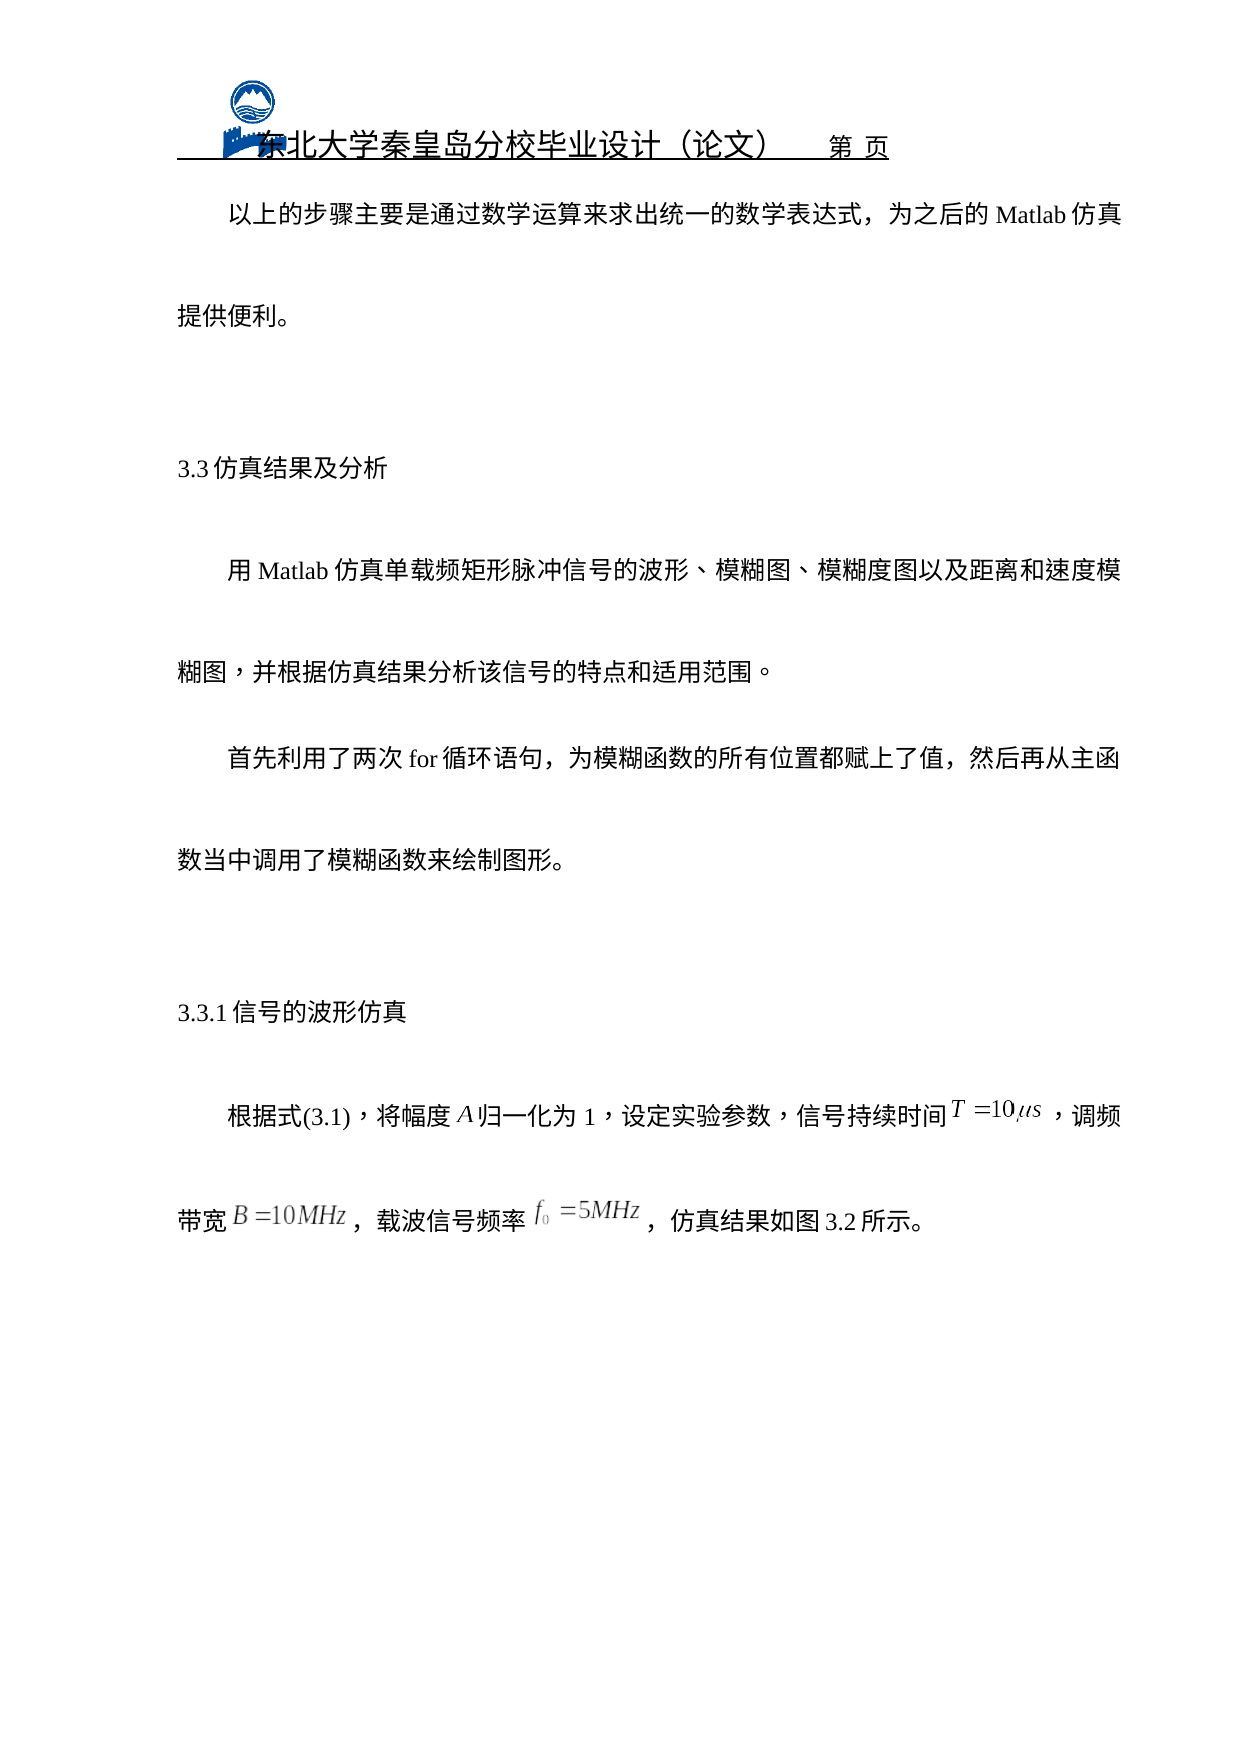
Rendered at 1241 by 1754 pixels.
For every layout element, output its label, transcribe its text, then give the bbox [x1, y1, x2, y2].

text 根据式(3.1)，将幅度归一化为1，设定实验参数，信号持续时间，调频带宽，载波信号频率，仿真结果如图3.2所示。 [177, 1079, 1122, 1249]
text 以上的步骤主要是通过数学运算来求出统一的数学表达式，为之后的Matlab仿真提供便利。 [177, 178, 1122, 348]
subtitle 3.3仿真结果及分析 [177, 433, 1122, 501]
picture [214, 79, 292, 158]
text 用Matlab仿真单载频矩形脉冲信号的波形、模糊图、模糊度图以及距离和速度模糊图，并根据仿真结果分析该信号的特点和适用范围。 [177, 536, 1122, 705]
subtitle 3.3.1信号的波形仿真 [177, 976, 1122, 1044]
text 首先利用了两次for循环语句，为模糊函数的所有位置都赋上了值，然后再从主函数当中调用了模糊函数来绘制图形。 [177, 722, 1122, 892]
